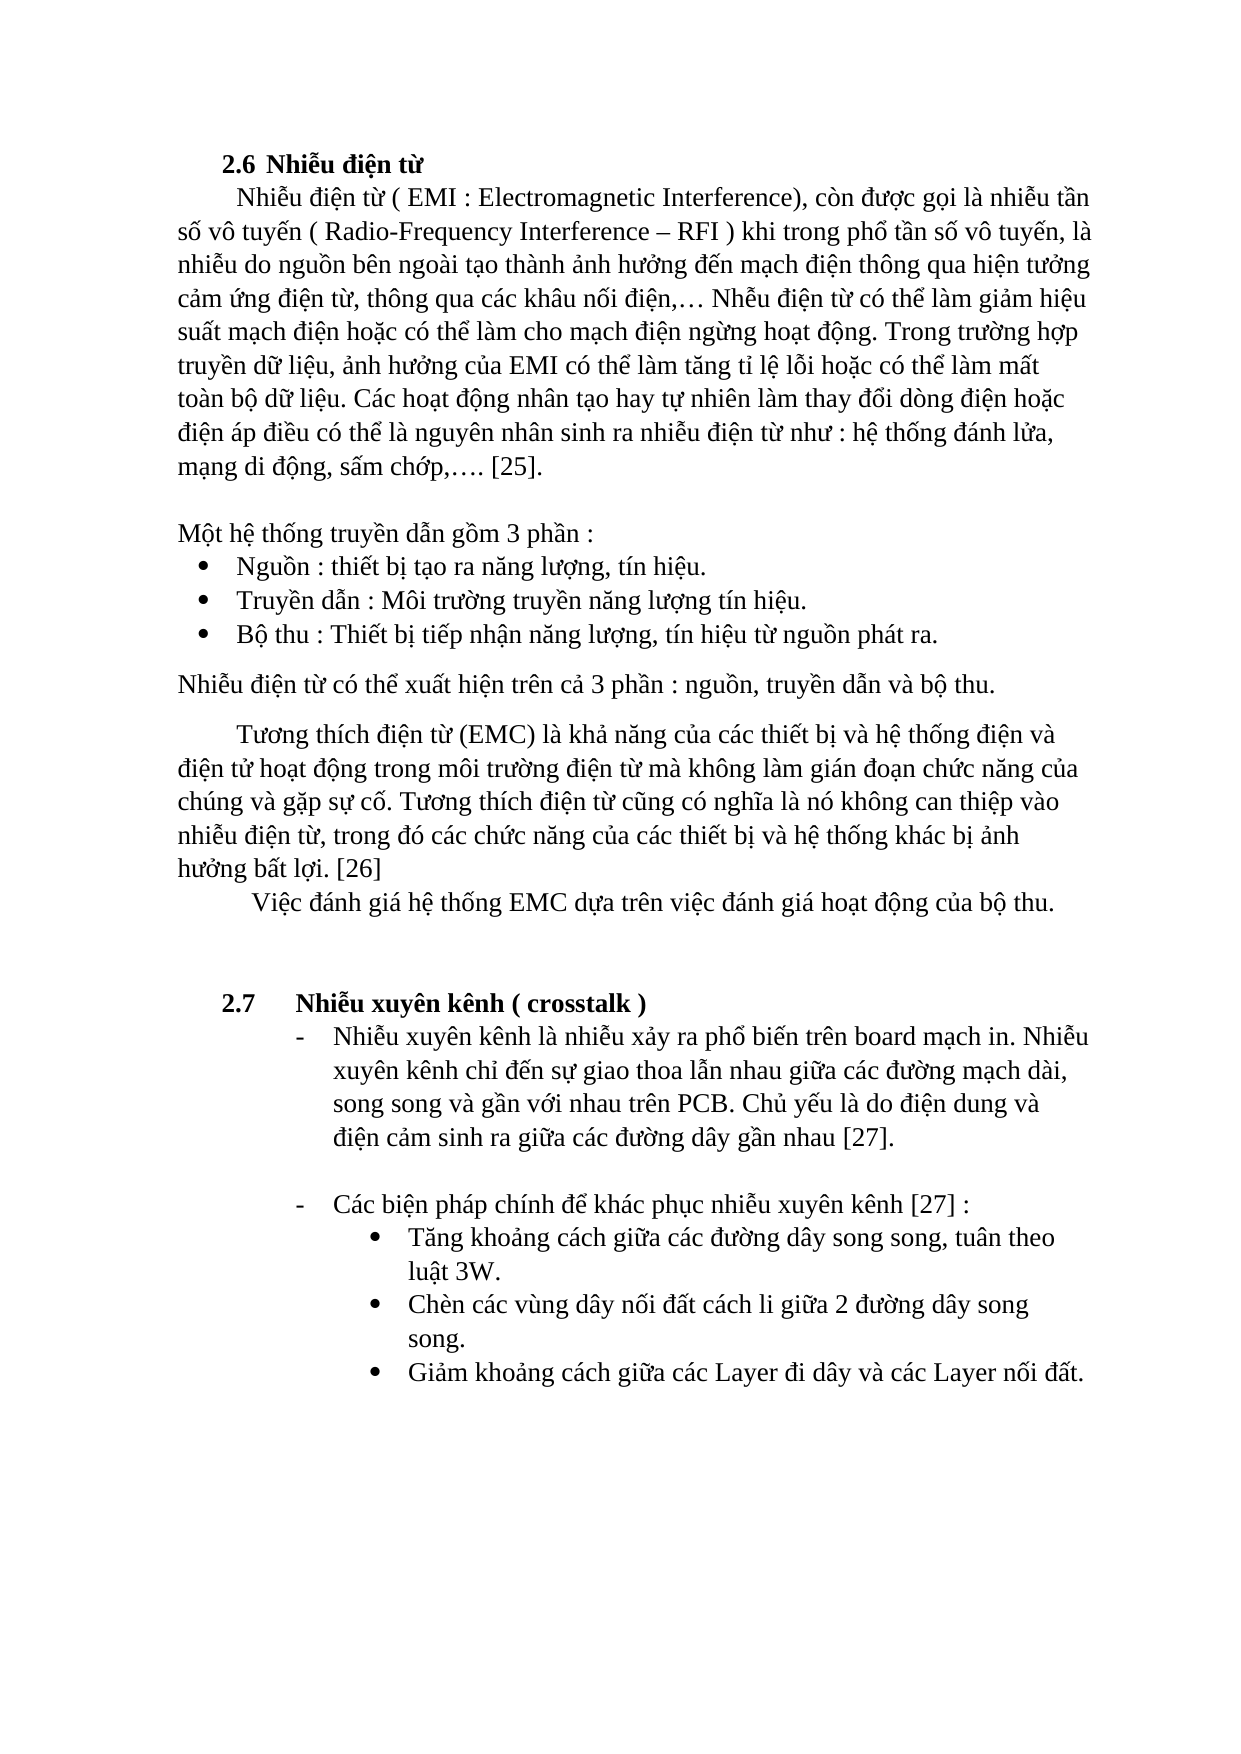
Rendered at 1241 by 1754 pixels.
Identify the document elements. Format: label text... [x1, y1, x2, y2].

list Nhiễu xuyên kênh ( crosstalk ) [221, 987, 1092, 1018]
list Các biện pháp chính để khác phục nhiễu xuyên kênh : [295, 1188, 1092, 1219]
list Một hệ thống truyền dẫn gồm 3 phần : [177, 517, 1092, 548]
list Nhiễu điện từ [222, 148, 1092, 179]
list Nguồn : thiết bị tạo ra năng lượng, tín hiệu. [199, 550, 1092, 581]
list Giảm khoảng cách giữa các Layer đi dây và các Layer nối đất. [370, 1356, 1092, 1387]
list Chèn các vùng dây nối đất cách li giữa 2 đường dây song song. [370, 1289, 1092, 1353]
list Việc đánh giá hệ thống EMC dựa trên việc đánh giá hoạt động của bộ thu. [177, 886, 1092, 917]
list Tăng khoảng cách giữa các đường dây song song, tuân theo luật 3W. [370, 1221, 1092, 1286]
list Tương thích điện từ (EMC) là khả năng của các thiết bị và hệ thống điện và điện tử hoạt động trong môi trường điện từ mà không làm gián đoạn chức năng của chúng và gặp sự cố. Tương thích điện từ cũng có nghĩa là nó không can thiệp vào nhiễu điện từ, trong đó các chức năng của các thiết bị và hệ thống khác bị ảnh hưởng bất lợi. [177, 718, 1092, 884]
text Nhiễu điện từ có thể xuất hiện trên cả 3 phần : nguồn, truyền dẫn và bộ thu. [177, 668, 1092, 699]
list Nhiễu xuyên kênh là nhiễu xảy ra phổ biến trên board mạch in. Nhiễu xuyên kênh chỉ đến sự giao thoa lẫn nhau giữa các đường mạch dài, song song và gần với nhau trên PCB. Chủ yếu là do điện dung và điện cảm sinh ra giữa các đường dây gần nhau . [295, 1020, 1092, 1152]
list Bộ thu : Thiết bị tiếp nhận năng lượng, tín hiệu từ nguồn phát ra. [199, 618, 1092, 649]
list Truyền dẫn : Môi trường truyền năng lượng tín hiệu. [199, 584, 1092, 615]
list Nhiễu điện từ ( EMI : Electromagnetic Interference), còn được gọi là nhiễu tần số vô tuyến ( Radio-Frequency Interference – RFI ) khi trong phổ tần số vô tuyến, là nhiễu do nguồn bên ngoài tạo thành ảnh hưởng đến mạch điện thông qua hiện tưởng cảm ứng điện từ, thông qua các khâu nối điện,… Nhễu điện từ có thể làm giảm hiệu suất mạch điện hoặc có thể làm cho mạch điện ngừng hoạt động. Trong trường hợp truyền dữ liệu, ảnh hưởng của EMI có thể làm tăng tỉ lệ lỗi hoặc có thể làm mất toàn bộ dữ liệu. Các hoạt động nhân tạo hay tự nhiên làm thay đổi dòng điện hoặc điện áp điều có thể là nguyên nhân sinh ra nhiễu điện từ như : hệ thống đánh lửa, mạng di động, sấm chớp,…. . [177, 181, 1092, 481]
